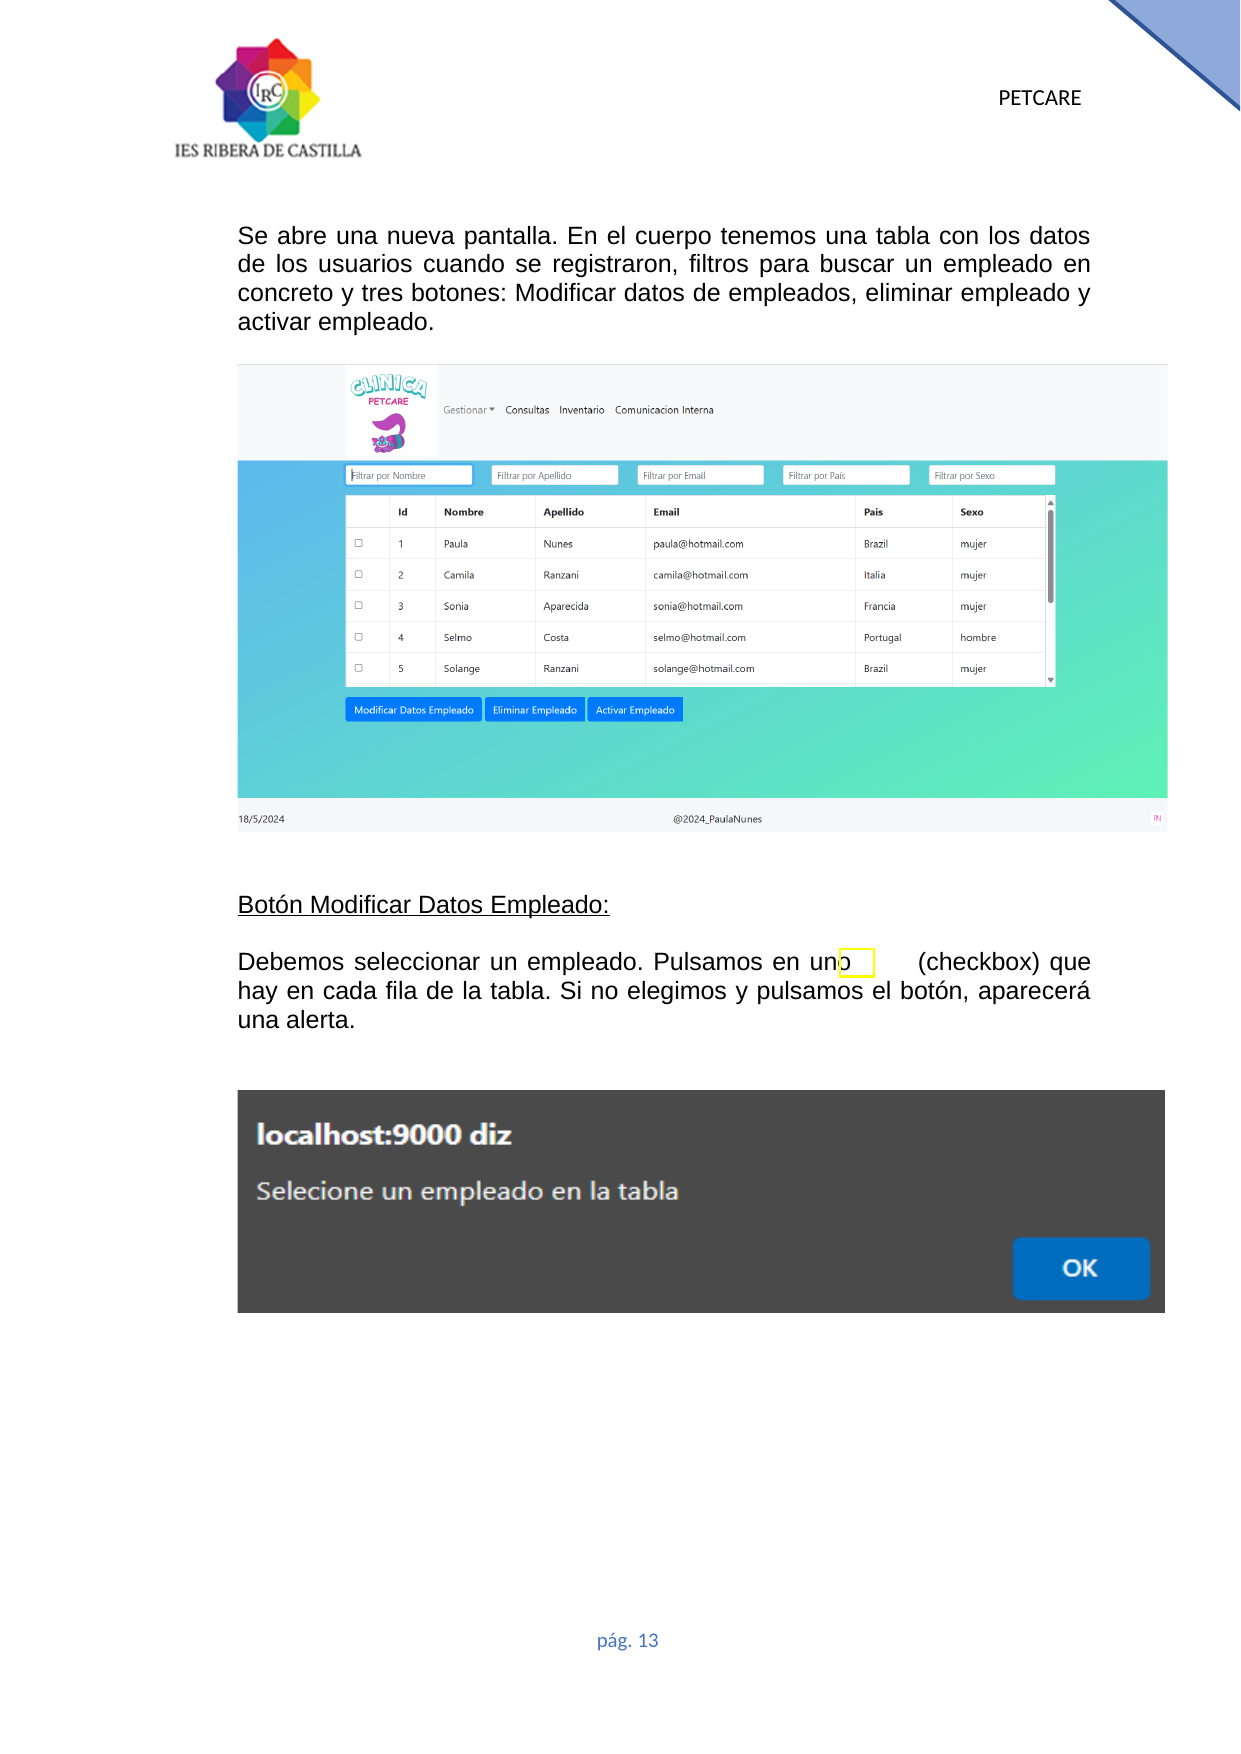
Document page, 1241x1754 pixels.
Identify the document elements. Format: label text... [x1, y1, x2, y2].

picture [237, 364, 1168, 832]
picture [173, 29, 366, 164]
list Botón Modificar Datos Empleado: [237, 889, 1093, 918]
picture [237, 1090, 1165, 1313]
list Se abre una nueva pantalla. En el cuerpo tenemos una tabla con los datos de los usuarios cuando se registraron, filtros para buscar un empleado en concreto y tres botones: Modificar datos de empleados, eliminar empleado y activar empleado. [237, 221, 1093, 336]
list Debemos seleccionar un empleado. Pulsamos en uno (checkbox) que hay en cada fila de la tabla. Si no elegimos y pulsamos el botón, aparecerá una alerta. [237, 947, 1093, 1033]
